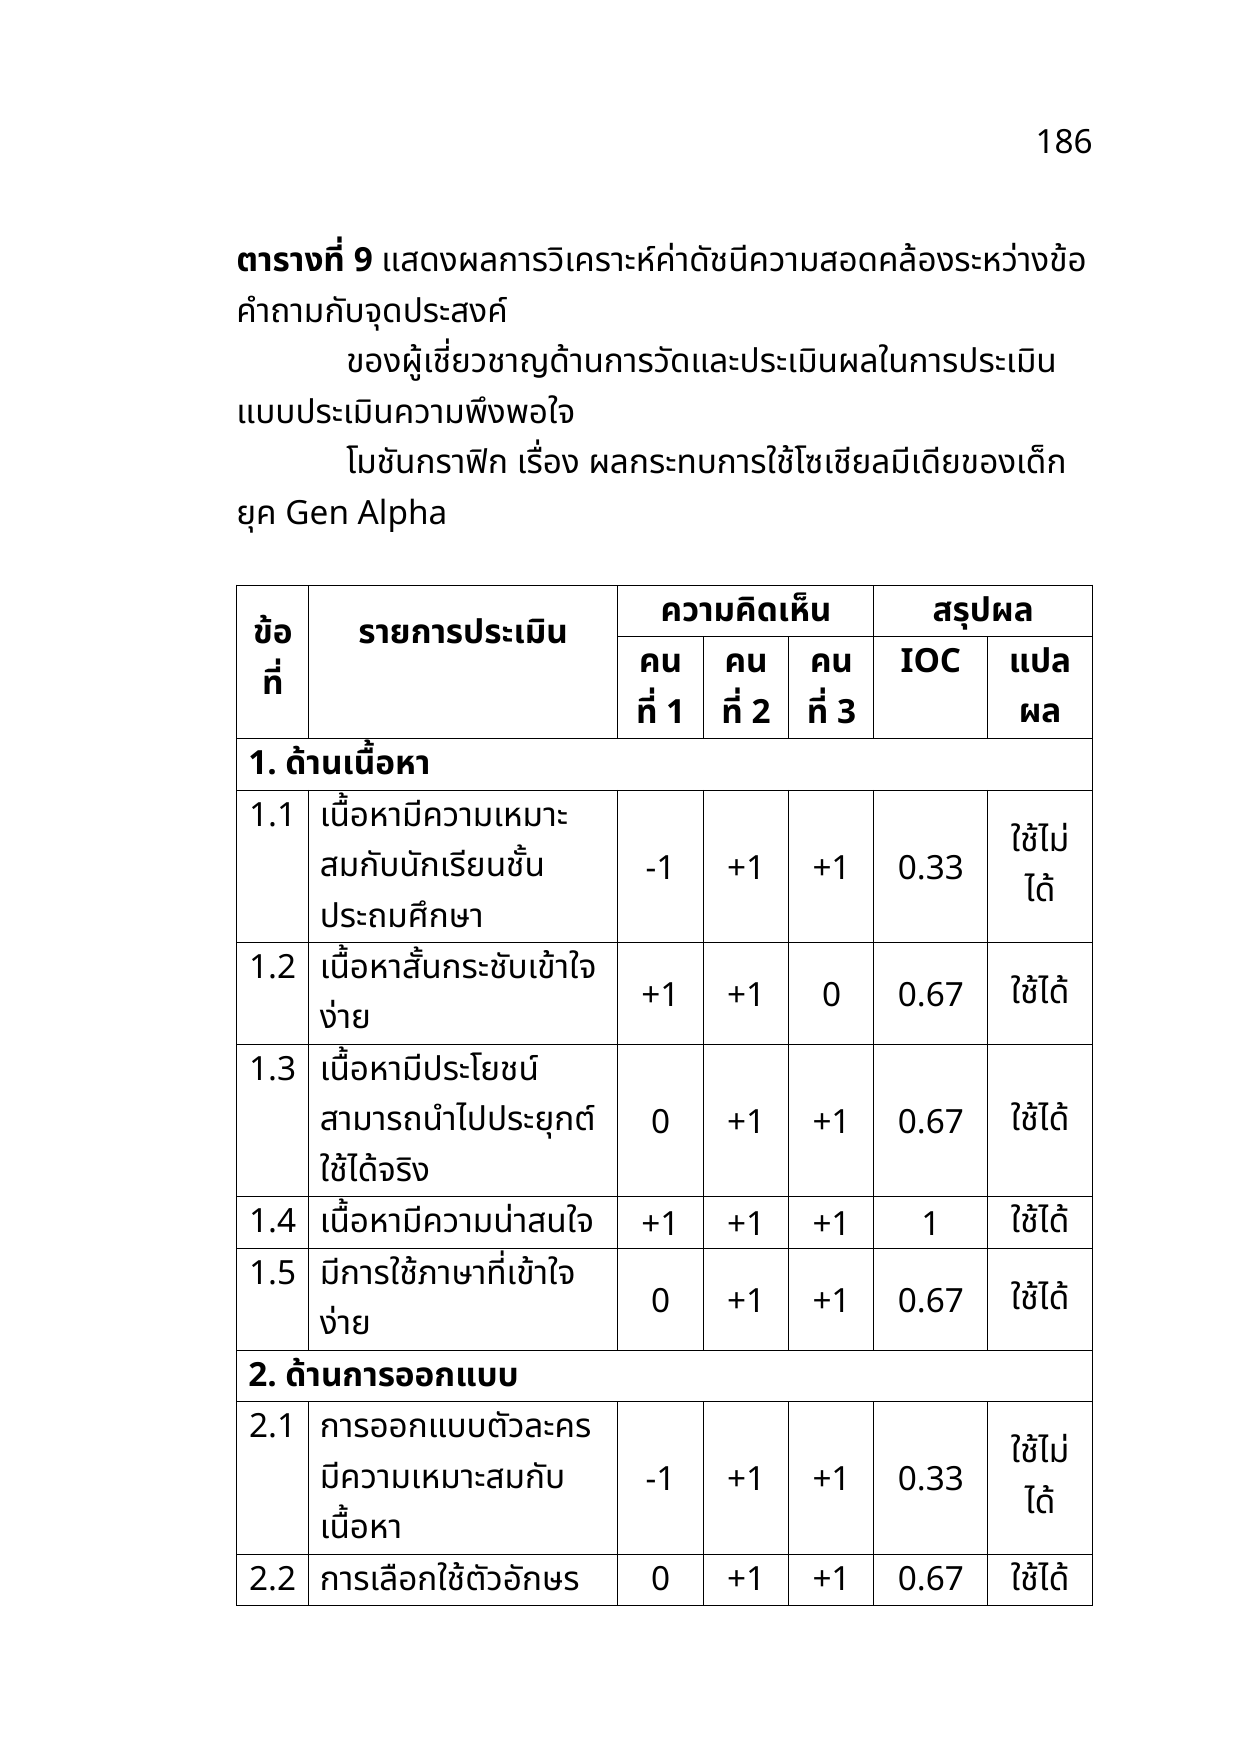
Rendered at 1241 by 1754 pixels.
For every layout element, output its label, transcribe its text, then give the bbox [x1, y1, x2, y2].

table_cell 0 [618, 1249, 703, 1349]
table_cell 1.1 [237, 791, 308, 942]
table_cell ใช้ได้ [988, 943, 1092, 1044]
table_cell IOC [874, 637, 987, 738]
table_header สรุปผล [874, 586, 1092, 636]
table_cell +1 [789, 1197, 873, 1248]
table_cell +1 [704, 1045, 788, 1196]
table_cell มีการใช้ภาษาที่เข้าใจง่าย [309, 1249, 617, 1349]
table_cell ใช้ได้ [988, 1197, 1092, 1248]
table_cell 1.5 [237, 1249, 308, 1349]
table_cell 0.67 [874, 1555, 987, 1605]
table_cell +1 [704, 1197, 788, 1248]
table_cell +1 [618, 943, 703, 1044]
table_header ความคิดเห็น [618, 586, 873, 636]
table_cell +1 [704, 1249, 788, 1349]
table_cell -1 [618, 1402, 703, 1553]
table_cell 0.33 [874, 791, 987, 942]
table_cell เนื้อหามีความน่าสนใจ [309, 1197, 617, 1248]
table_cell 2.1 [237, 1402, 308, 1553]
table_cell 1. ด้านเนื้อหา [237, 739, 1092, 790]
table_cell การออกแบบตัวละครมีความเหมาะสมกับเนื้อหา [309, 1402, 617, 1553]
table_cell 2.2 [237, 1555, 308, 1605]
table_cell เนื้อหาสั้นกระชับเข้าใจง่าย [309, 943, 617, 1044]
table_cell +1 [789, 1045, 873, 1196]
table_cell +1 [704, 791, 788, 942]
table_cell +1 [789, 1402, 873, 1553]
table_cell +1 [618, 1197, 703, 1248]
table_header รายการประเมิน [309, 586, 617, 738]
table_cell คนที่ 1 [618, 637, 703, 738]
table_cell 1.3 [237, 1045, 308, 1196]
table_cell 0.67 [874, 1249, 987, 1349]
table_cell 0 [789, 943, 873, 1044]
text โมชันกราฟิก เรื่อง ผลกระทบการใช้โซเชียลมีเดียของเด็กยุค Gen Alpha [236, 438, 1092, 539]
table_cell +1 [789, 791, 873, 942]
table_cell ใช้ได้ [988, 1249, 1092, 1349]
table_cell 1.4 [237, 1197, 308, 1248]
table_cell 2. ด้านการออกแบบ [237, 1351, 1092, 1401]
table_cell 0.67 [874, 1045, 987, 1196]
table_cell คนที่ 3 [789, 637, 873, 738]
table_cell +1 [704, 1402, 788, 1553]
table_header ข้อที่ [237, 586, 308, 738]
table_cell +1 [789, 1249, 873, 1349]
text ของผู้เชี่ยวชาญด้านการวัดและประเมินผลในการประเมินแบบประเมินความพึงพอใจ [236, 337, 1092, 438]
table_cell 0.67 [874, 943, 987, 1044]
table_cell ใช้ไม่ได้ [988, 791, 1092, 942]
table_cell คนที่ 2 [704, 637, 788, 738]
table_cell -1 [618, 791, 703, 942]
table_cell เนื้อหามีความเหมาะสมกับนักเรียนชั้นประถมศึกษา [309, 791, 617, 942]
table_cell เนื้อหามีประโยชน์สามารถนำไปประยุกต์ใช้ได้จริง [309, 1045, 617, 1196]
table_cell 1.2 [237, 943, 308, 1044]
table_cell 0 [618, 1045, 703, 1196]
table_cell ใช้ได้ [988, 1045, 1092, 1196]
table_cell +1 [704, 1555, 788, 1605]
table_cell ใช้ไม่ได้ [988, 1402, 1092, 1553]
table_cell 0 [618, 1555, 703, 1605]
table_cell ใช้ได้ [988, 1555, 1092, 1605]
table_cell 0.33 [874, 1402, 987, 1553]
text ตารางที่ 9 แสดงผลการวิเคราะห์ค่าดัชนีความสอดคล้องระหว่างข้อคําถามกับจุดประสงค์ [236, 236, 1092, 337]
table_cell 1 [874, 1197, 987, 1248]
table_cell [309, 1555, 617, 1605]
table_cell แปลผล [988, 637, 1092, 738]
table_cell +1 [789, 1555, 873, 1605]
table_cell +1 [704, 943, 788, 1044]
